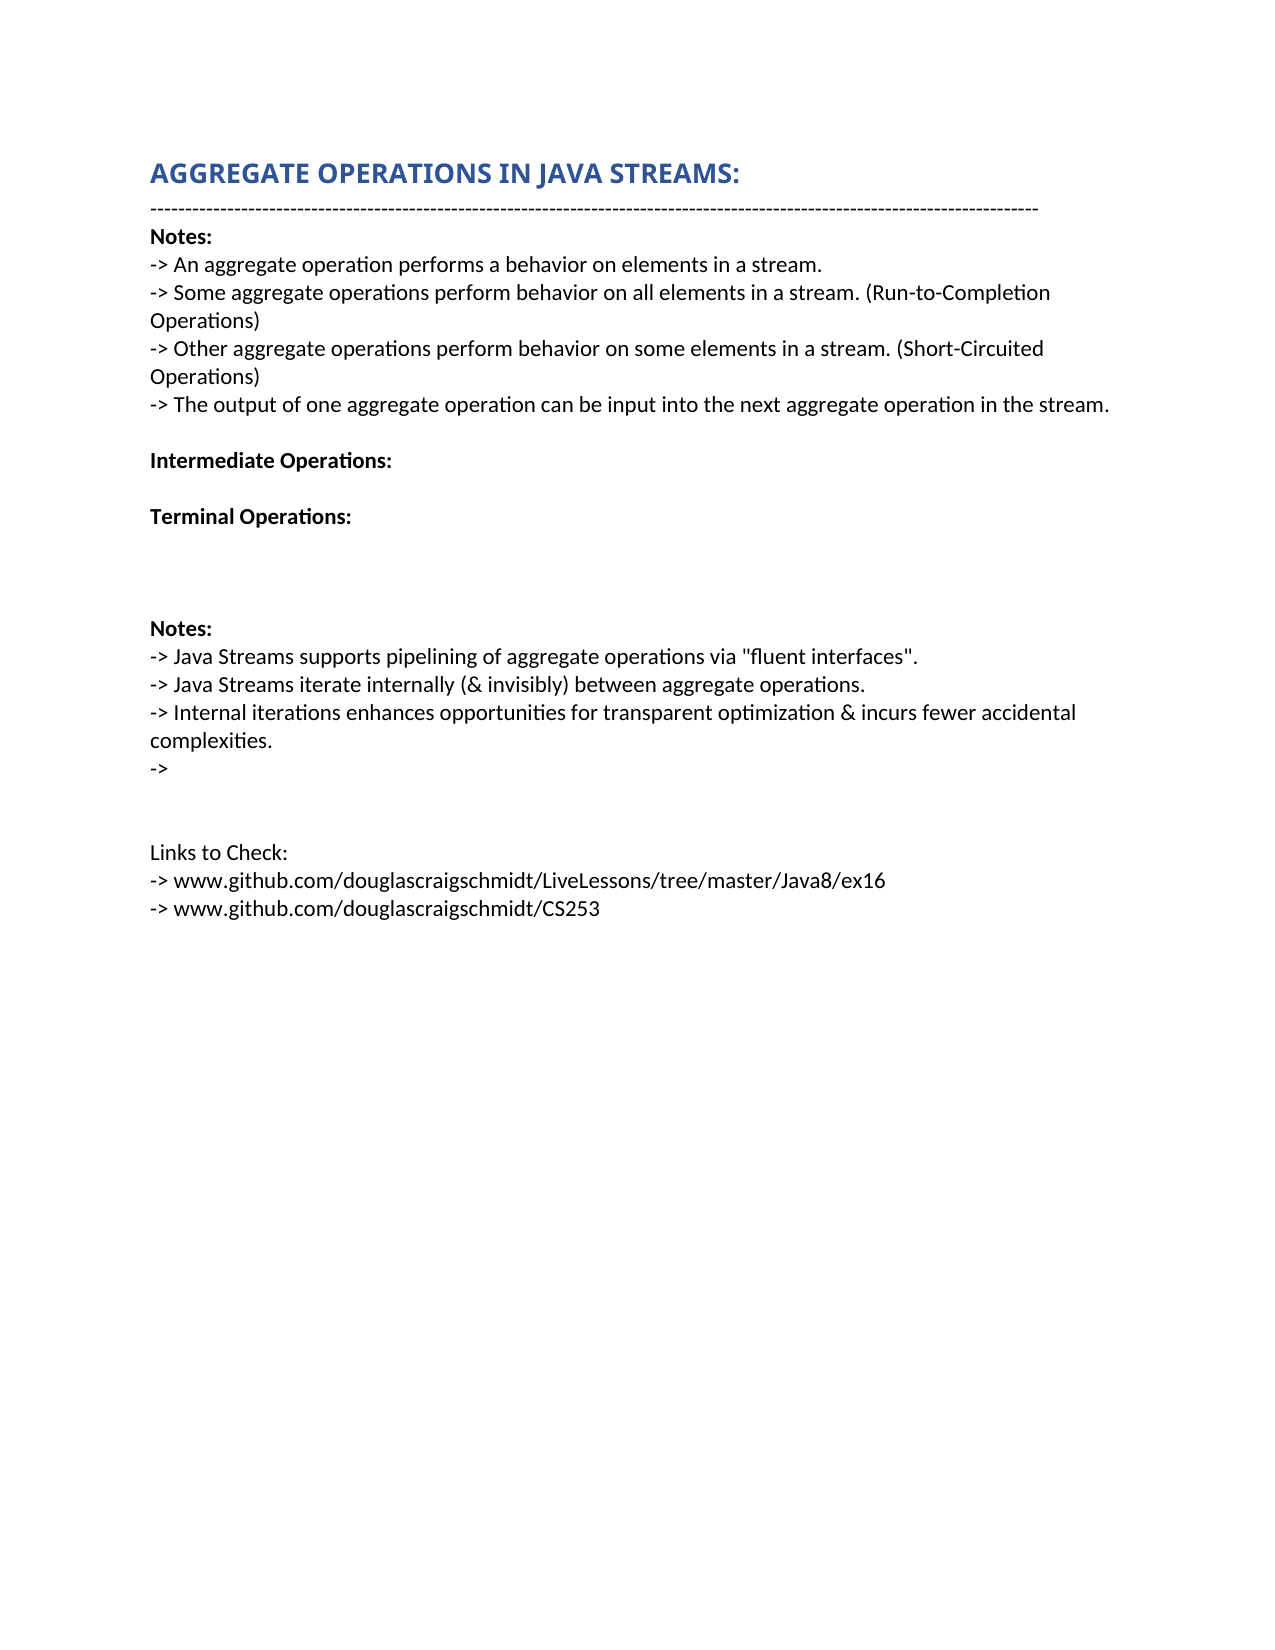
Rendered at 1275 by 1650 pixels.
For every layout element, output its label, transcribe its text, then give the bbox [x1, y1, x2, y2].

text Notes: [150, 614, 1125, 642]
text -> The output of one aggregate operation can be input into the next aggregate operation in the stream. [150, 390, 1125, 418]
text -> Some aggregate operations perform behavior on all elements in a stream. (Run-to-Completion Operations) [150, 278, 1125, 334]
text Terminal Operations: [150, 502, 1125, 530]
text ------------------------------------------------------------------------------------------------------------------------------- [150, 194, 1125, 222]
text -> www.github.com/douglascraigschmidt/CS253 [150, 894, 1125, 922]
text -> Internal iterations enhances opportunities for transparent optimization & incurs fewer accidental complexities. [150, 698, 1125, 754]
text -> Other aggregate operations perform behavior on some elements in a stream. (Short-Circuited Operations) [150, 334, 1125, 390]
text -> www.github.com/douglascraigschmidt/LiveLessons/tree/master/Java8/ex16 [150, 866, 1125, 894]
text -> An aggregate operation performs a behavior on elements in a stream. [150, 250, 1125, 278]
subtitle AGGREGATE OPERATIONS IN JAVA STREAMS: [150, 154, 1125, 191]
text Notes: [150, 222, 1125, 250]
text -> Java Streams supports pipelining of aggregate operations via "fluent interfaces". [150, 642, 1125, 670]
text Intermediate Operations: [150, 446, 1125, 474]
text Links to Check: [150, 838, 1125, 866]
text -> Java Streams iterate internally (& invisibly) between aggregate operations. [150, 670, 1125, 698]
text -> [150, 754, 1125, 782]
